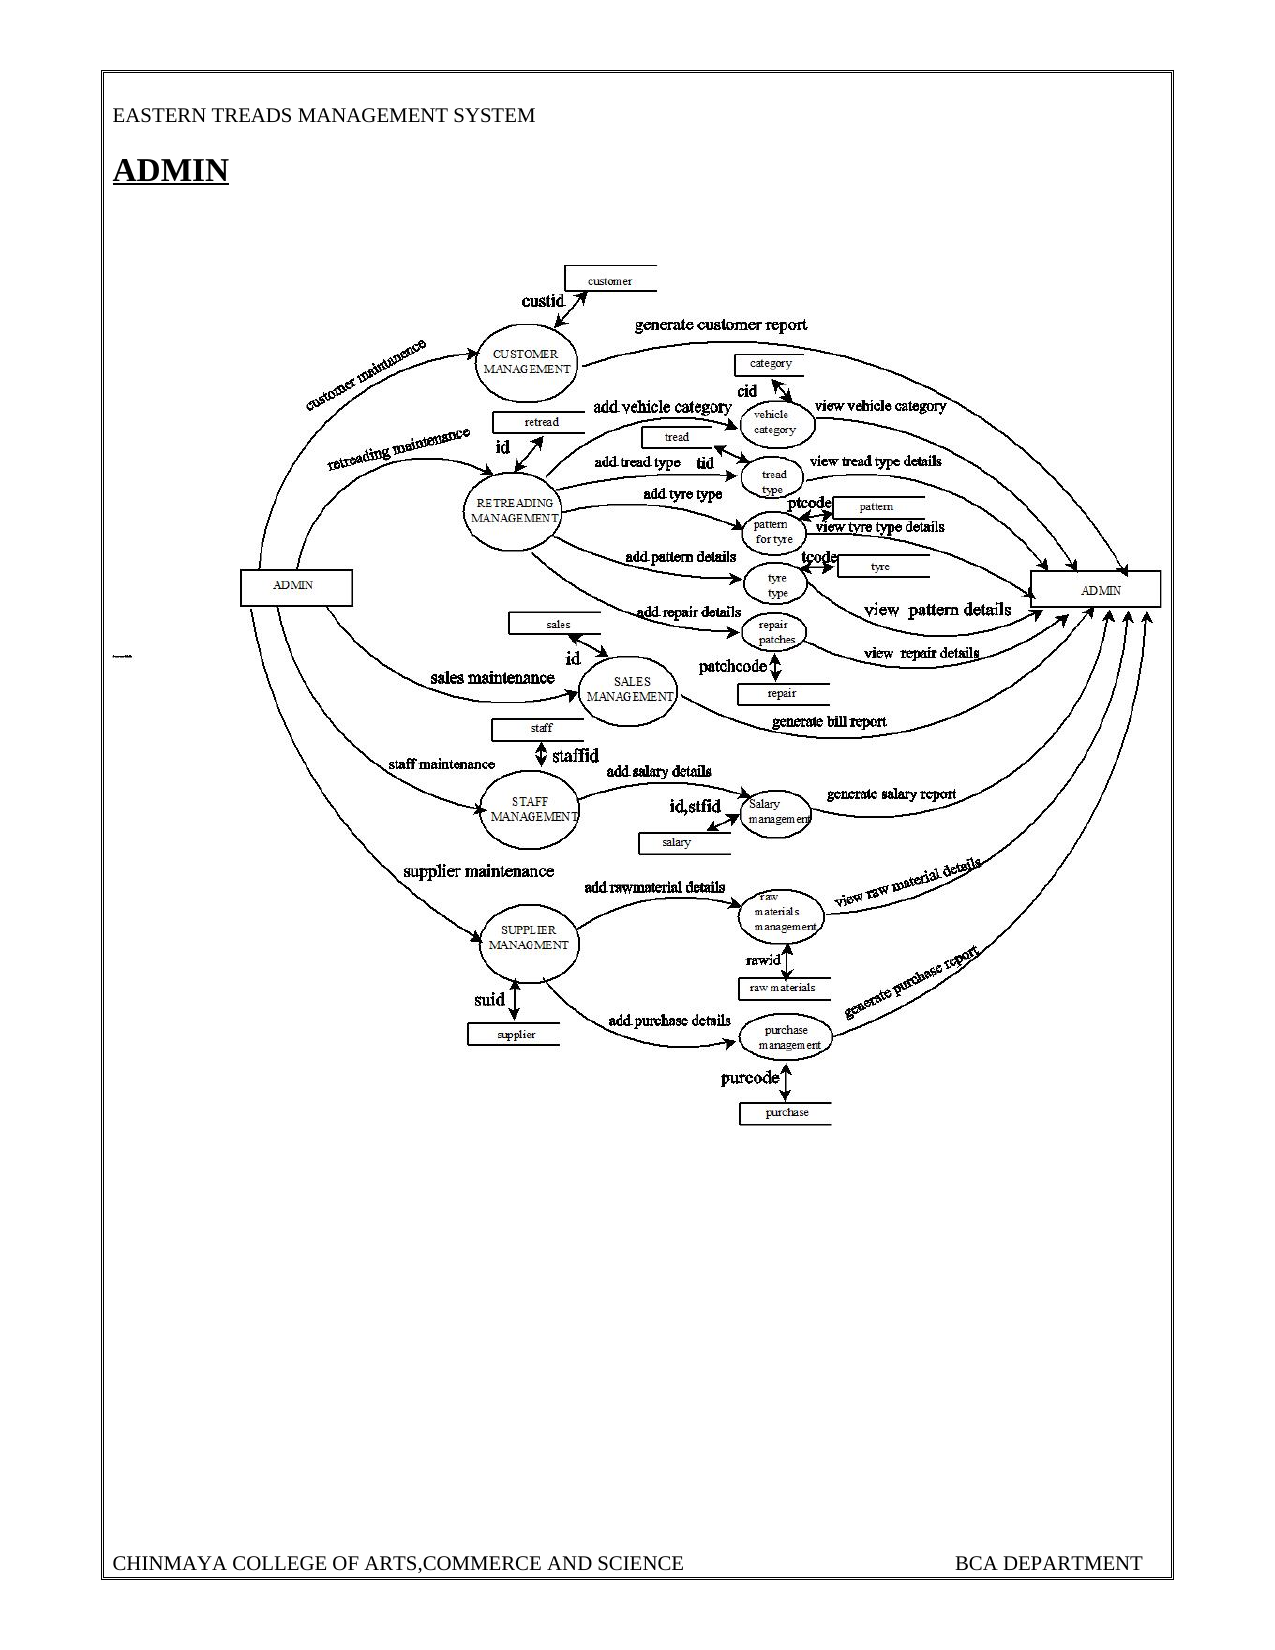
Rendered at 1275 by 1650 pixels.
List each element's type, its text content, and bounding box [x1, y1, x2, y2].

picture [112, 265, 1162, 1126]
text ADMIN [112, 150, 1162, 188]
